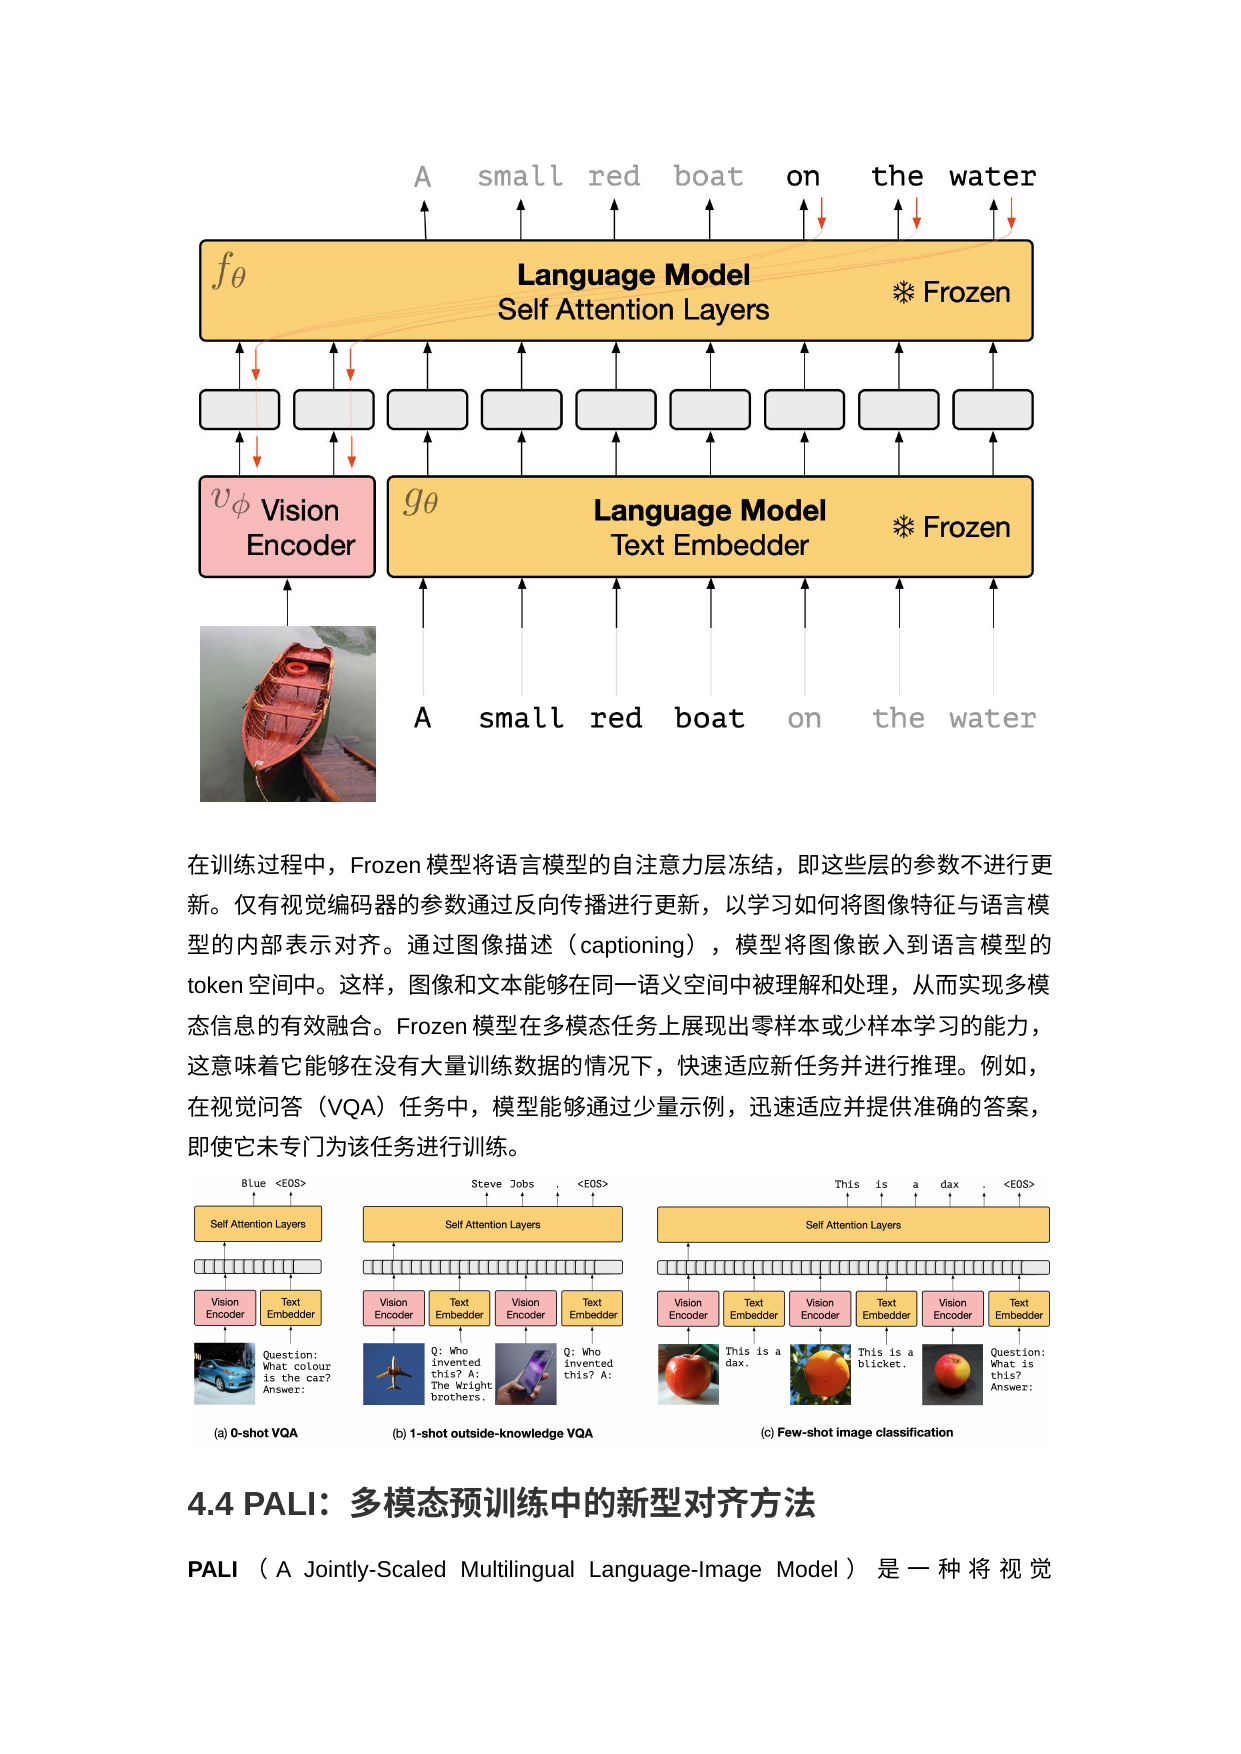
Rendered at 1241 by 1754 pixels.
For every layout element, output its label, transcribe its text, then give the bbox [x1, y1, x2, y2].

subtitle 4.4 PALI：多模态预训练中的新型对齐方法 [187, 1460, 1053, 1541]
picture [187, 1171, 1053, 1446]
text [187, 1547, 1053, 1587]
text 在训练过程中，Frozen模型将语言模型的自注意力层冻结，即这些层的参数不进行更新。仅有视觉编码器的参数通过反向传播进行更新，以学习如何将图像特征与语言模型的内部表示对齐。通过图像描述（captioning），模型将图像嵌入到语言模型的token空间中。这样，图像和文本能够在同一语义空间中被理解和处理，从而实现多模态信息的有效融合。Frozen模型在多模态任务上展现出零样本或少样本学习的能力，这意味着它能够在没有大量训练数据的情况下，快速适应新任务并进行推理。例如，在视觉问答（VQA）任务中，模型能够通过少量示例，迅速适应并提供准确的答案，即使它未专门为该任务进行训练。 [187, 843, 1053, 1165]
picture [187, 151, 1053, 812]
